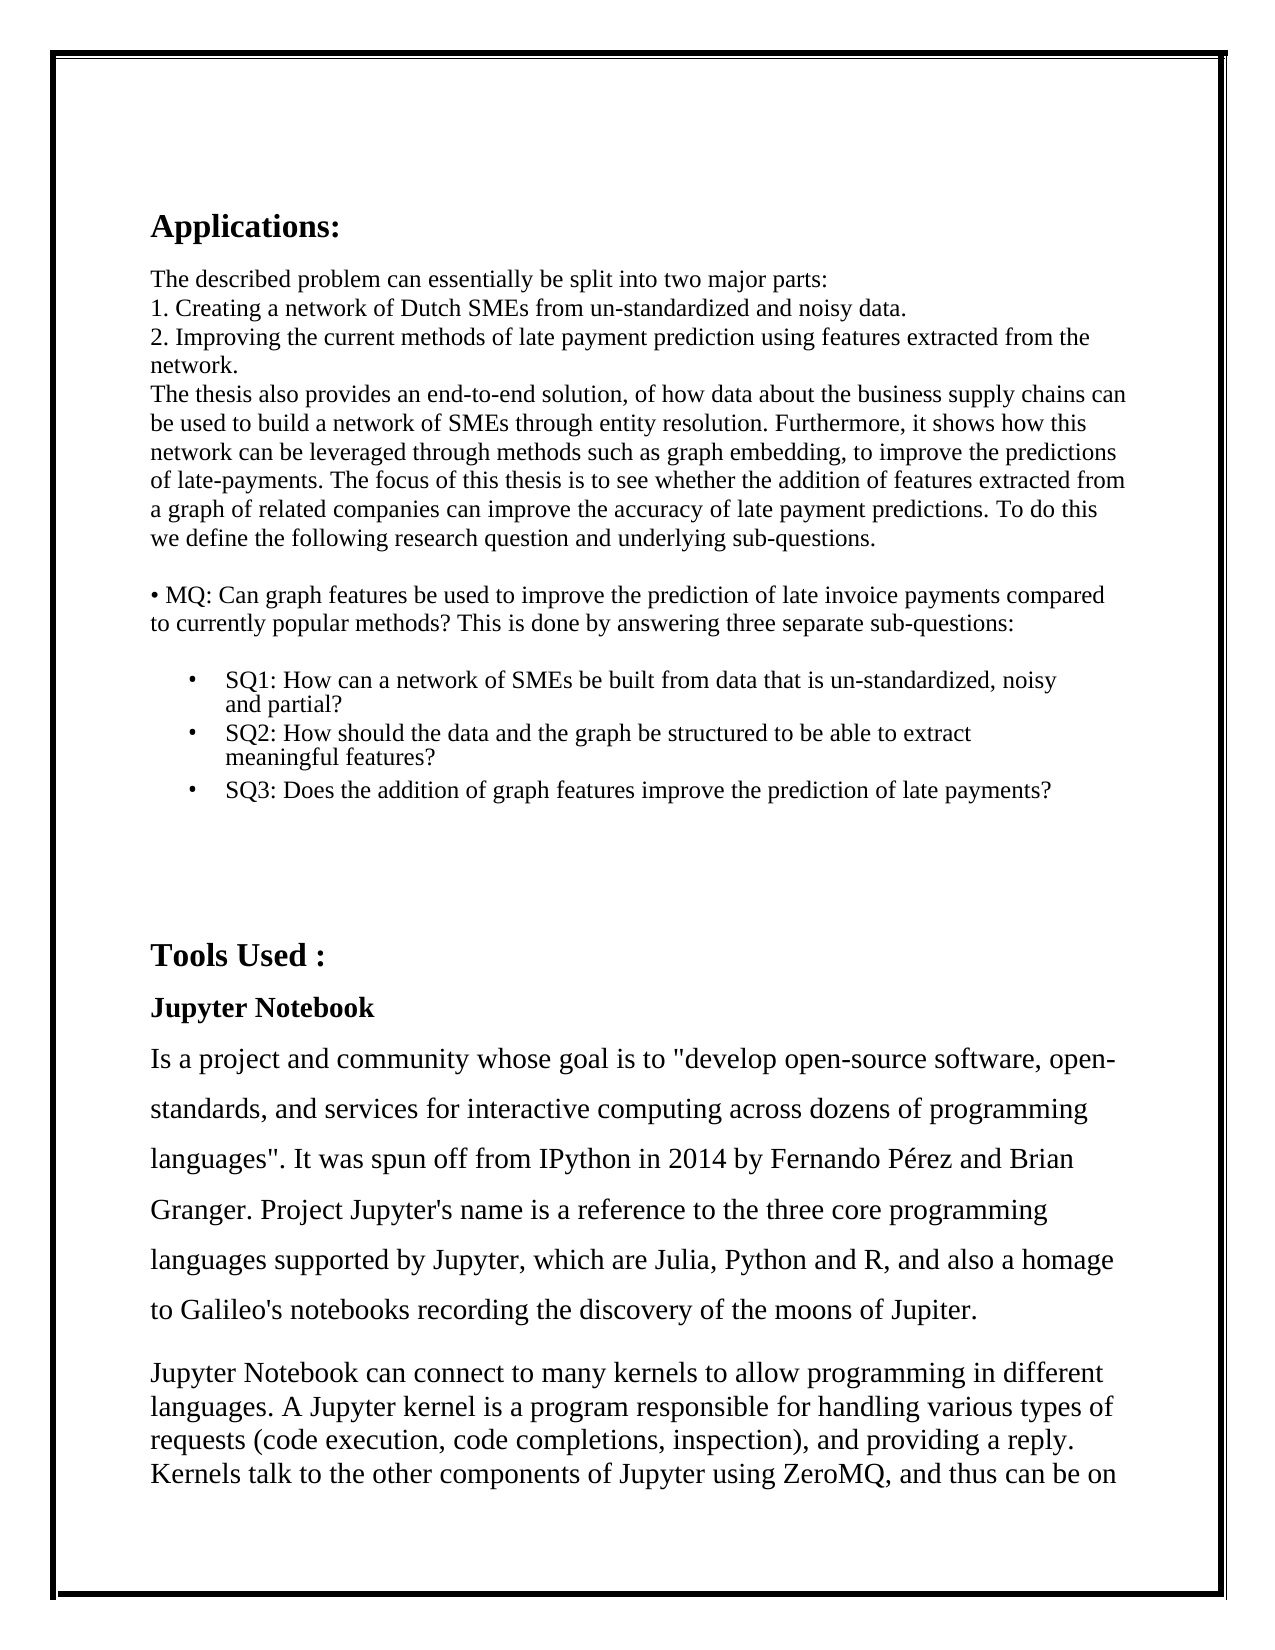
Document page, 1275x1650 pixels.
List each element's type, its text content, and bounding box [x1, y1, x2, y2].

list SQ2: How should the data and the graph be structured to be able to extract meaningful features? [188, 719, 1091, 771]
text Is a project and community whose goal is to "develop open-source software, open- standards, and services for interactive computing across dozens of programming languages". It was spun off from IPython in 2014 by Fernando Pérez and Brian Granger. Project Jupyter's name is a reference to the three core programming languages supported by Jupyter, which are Julia, Python and R, and also a homage to Galileo's notebooks recording the discovery of the moons of Jupiter. [150, 1041, 1116, 1326]
text Kernels talk to the other components of Jupyter using ZeroMQ, and thus can be on [150, 1456, 1198, 1489]
text The described problem can essentially be split into two major parts: [150, 264, 1198, 293]
text Jupyter Notebook can connect to many kernels to allow programming in different languages. A Jupyter kernel is a program responsible for handling various types of requests (code execution, code completions, inspection), and providing a reply. [150, 1355, 1198, 1456]
subtitle Jupyter Notebook [150, 991, 1198, 1024]
subtitle Tools Used : [150, 935, 1198, 974]
list Improving the current methods of late payment prediction using features extracted from the network. [150, 322, 1091, 379]
list SQ3: Does the addition of graph features improve the prediction of late payments? [188, 771, 1198, 806]
list MQ: Can graph features be used to improve the prediction of late invoice payments compared to currently popular methods? This is done by answering three separate sub-questions: [150, 580, 1105, 637]
subtitle Applications: [150, 207, 1198, 245]
list Creating a network of Dutch SMEs from un-standardized and noisy data. [150, 293, 1198, 322]
list SQ1: How can a network of SMEs be built from data that is un-standardized, noisy and partial? [188, 666, 1099, 718]
text The thesis also provides an end-to-end solution, of how data about the business supply chains can be used to build a network of SMEs through entity resolution. Furthermore, it shows how this network can be leveraged through methods such as graph embedding, to improve the predictions of late-payments. The focus of this thesis is to see whether the addition of features extracted from a graph of related companies can improve the accuracy of late payment predictions. To do this we define the following research question and underlying sub-questions. [150, 379, 1127, 552]
